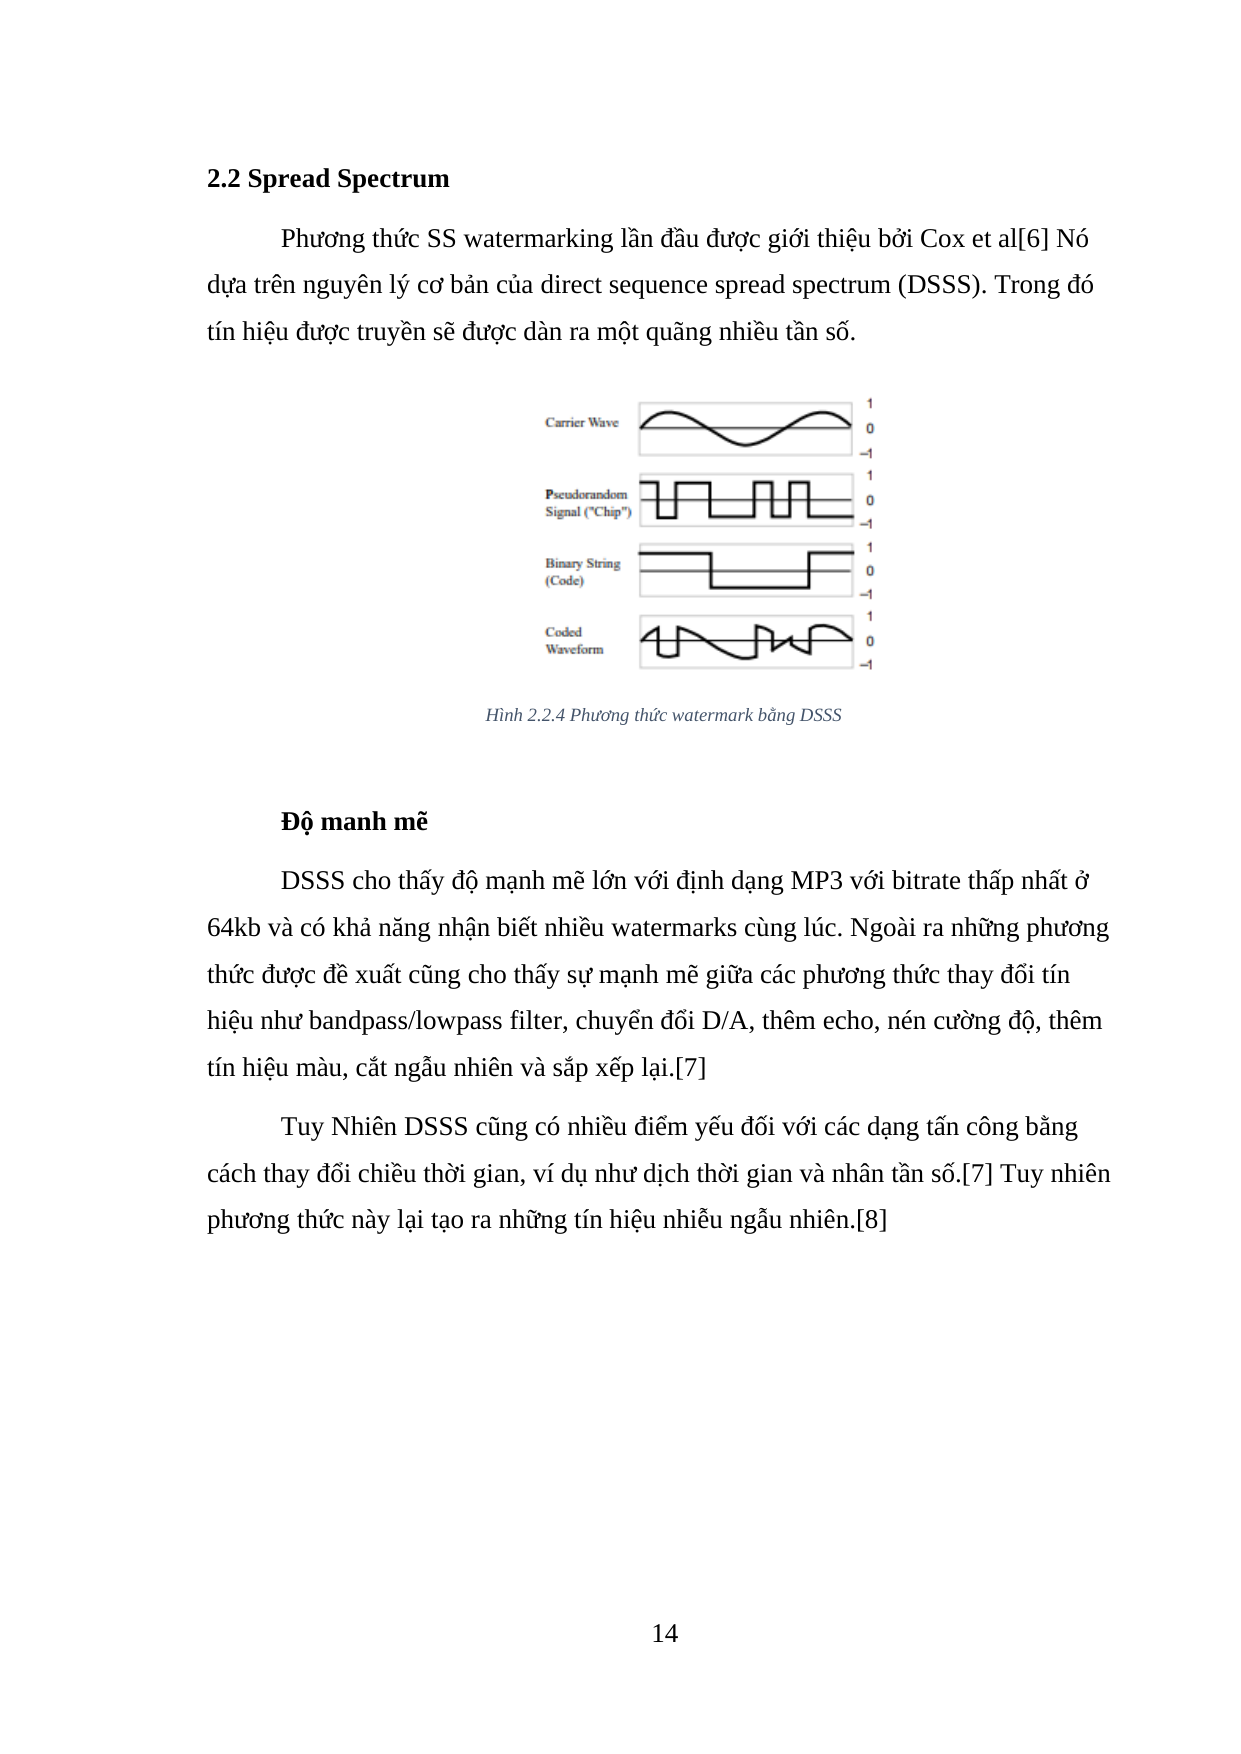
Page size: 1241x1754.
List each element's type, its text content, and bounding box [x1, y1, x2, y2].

text Độ manh mẽ [207, 805, 1122, 836]
subtitle 2.2 Spread Spectrum [207, 162, 1122, 194]
text Hình 2.2.1 Phương thức watermark bằng DSSS [207, 704, 1122, 725]
picture [517, 374, 886, 676]
text Phương thức SS watermarking lần đầu được giới thiệu bởi Cox et al[6] Nó dựa trên nguyên lý cơ bản của direct sequence spread spectrum (DSSS). Trong đó tín hiệu được truyền sẽ được dàn ra một quãng nhiều tần số. [207, 222, 1122, 346]
text Tuy Nhiên DSSS cũng có nhiều điểm yếu đối với các dạng tấn công bằng cách thay đổi chiều thời gian, ví dụ như dịch thời gian và nhân tần số.[7] Tuy nhiên phương thức này lại tạo ra những tín hiệu nhiễu ngẫu nhiên.[8] [207, 1110, 1122, 1235]
text DSSS cho thấy độ mạnh mẽ lớn với định dạng MP3 với bitrate thấp nhất ở 64kb và có khả năng nhận biết nhiều watermarks cùng lúc. Ngoài ra những phương thức được đề xuất cũng cho thấy sự mạnh mẽ giữa các phương thức thay đổi tín hiệu như bandpass/lowpass filter, chuyển đổi D/A, thêm echo, nén cường độ, thêm tín hiệu màu, cắt ngẫu nhiên và sắp xếp lại.[7] [207, 864, 1122, 1082]
